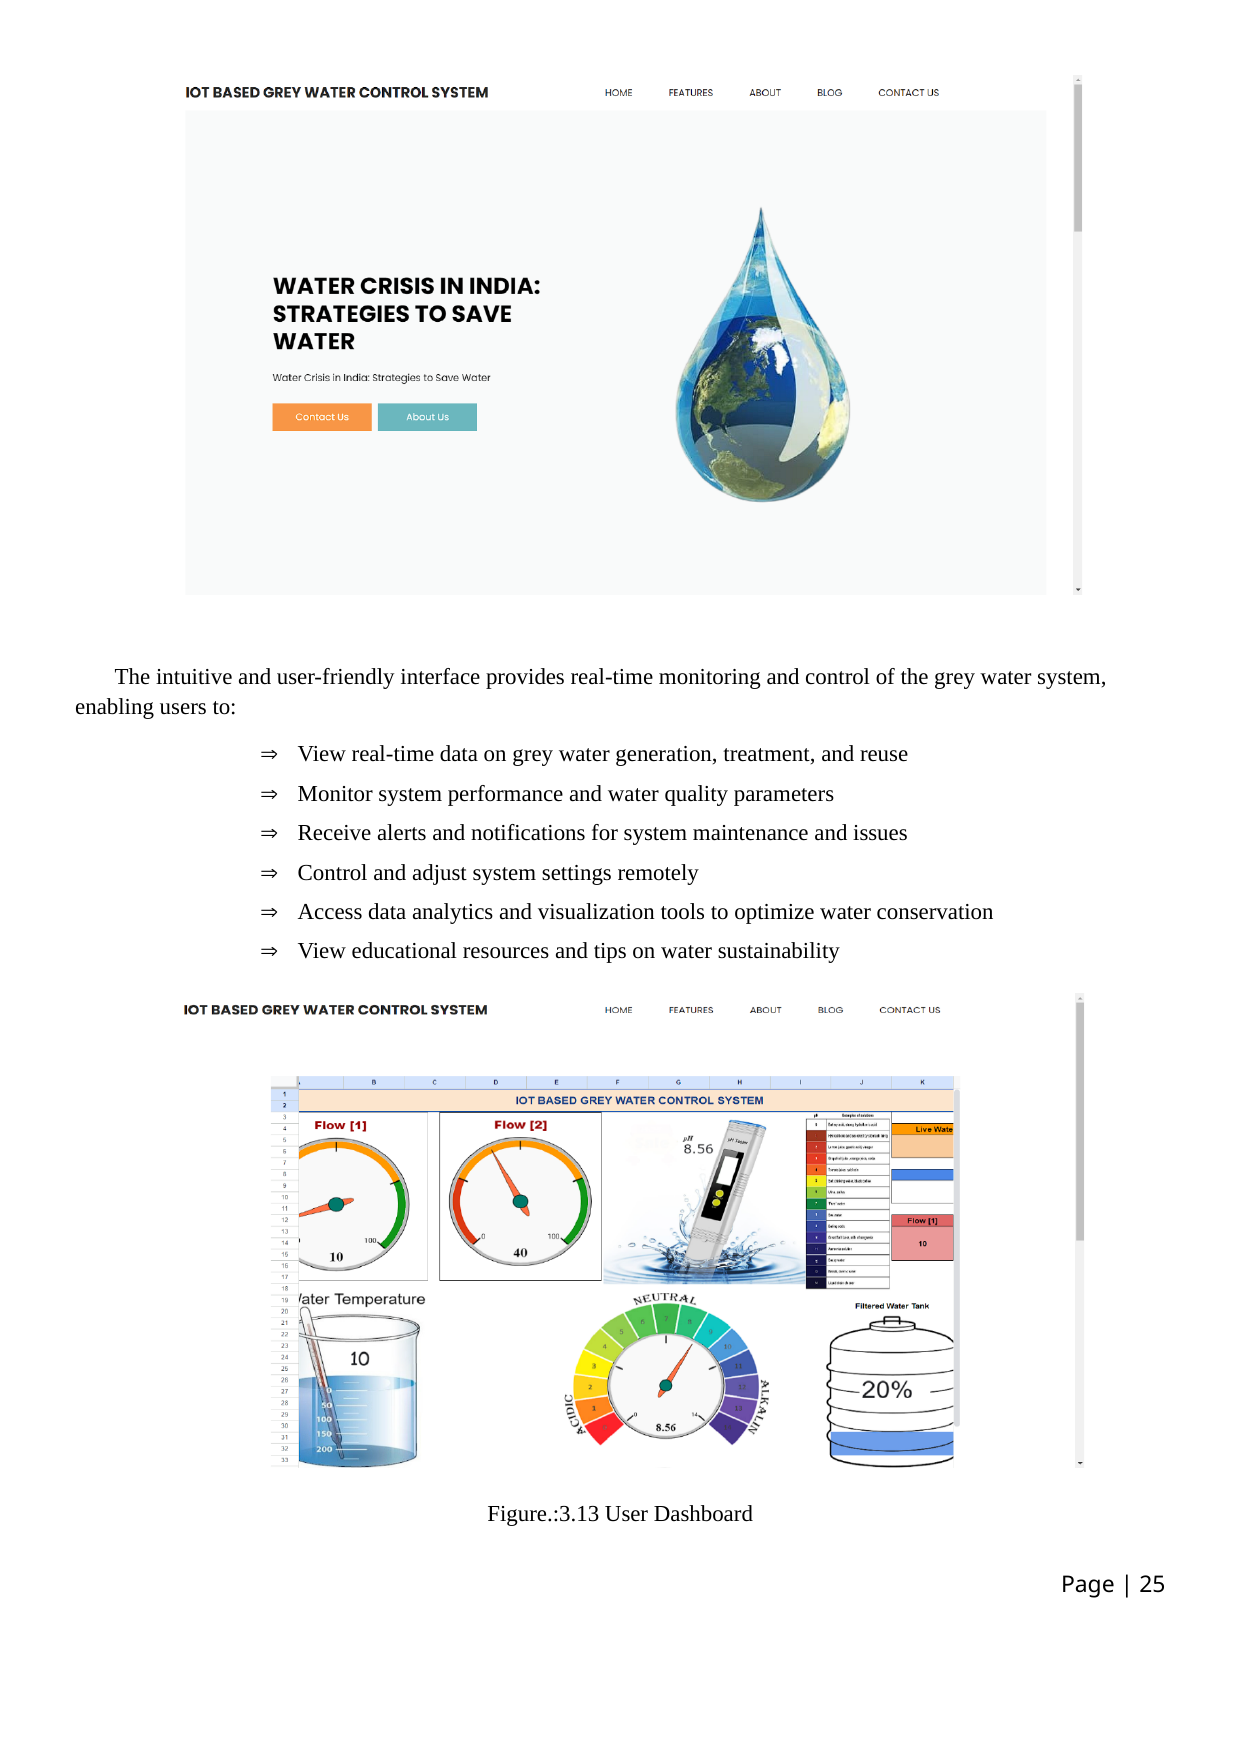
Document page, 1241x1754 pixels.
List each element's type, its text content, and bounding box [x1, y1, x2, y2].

picture [158, 75, 1083, 595]
list View educational resources and tips on water sustainability [260, 938, 1165, 964]
list Monitor system performance and water quality parameters [260, 780, 1165, 806]
list View real-time data on grey water generation, treatment, and reuse [260, 740, 1165, 767]
list Access data analytics and visualization tools to optimize water conservation [260, 898, 1165, 924]
list Receive alerts and notifications for system maintenance and issues [260, 819, 1165, 846]
text The intuitive and user-friendly interface provides real-time monitoring and control of the grey water system, enabling users to: [75, 663, 1165, 720]
text Figure.:3.13 User Dashboard [75, 1500, 1165, 1526]
picture [156, 993, 1085, 1468]
list Control and adjust system settings remotely [260, 859, 1165, 885]
